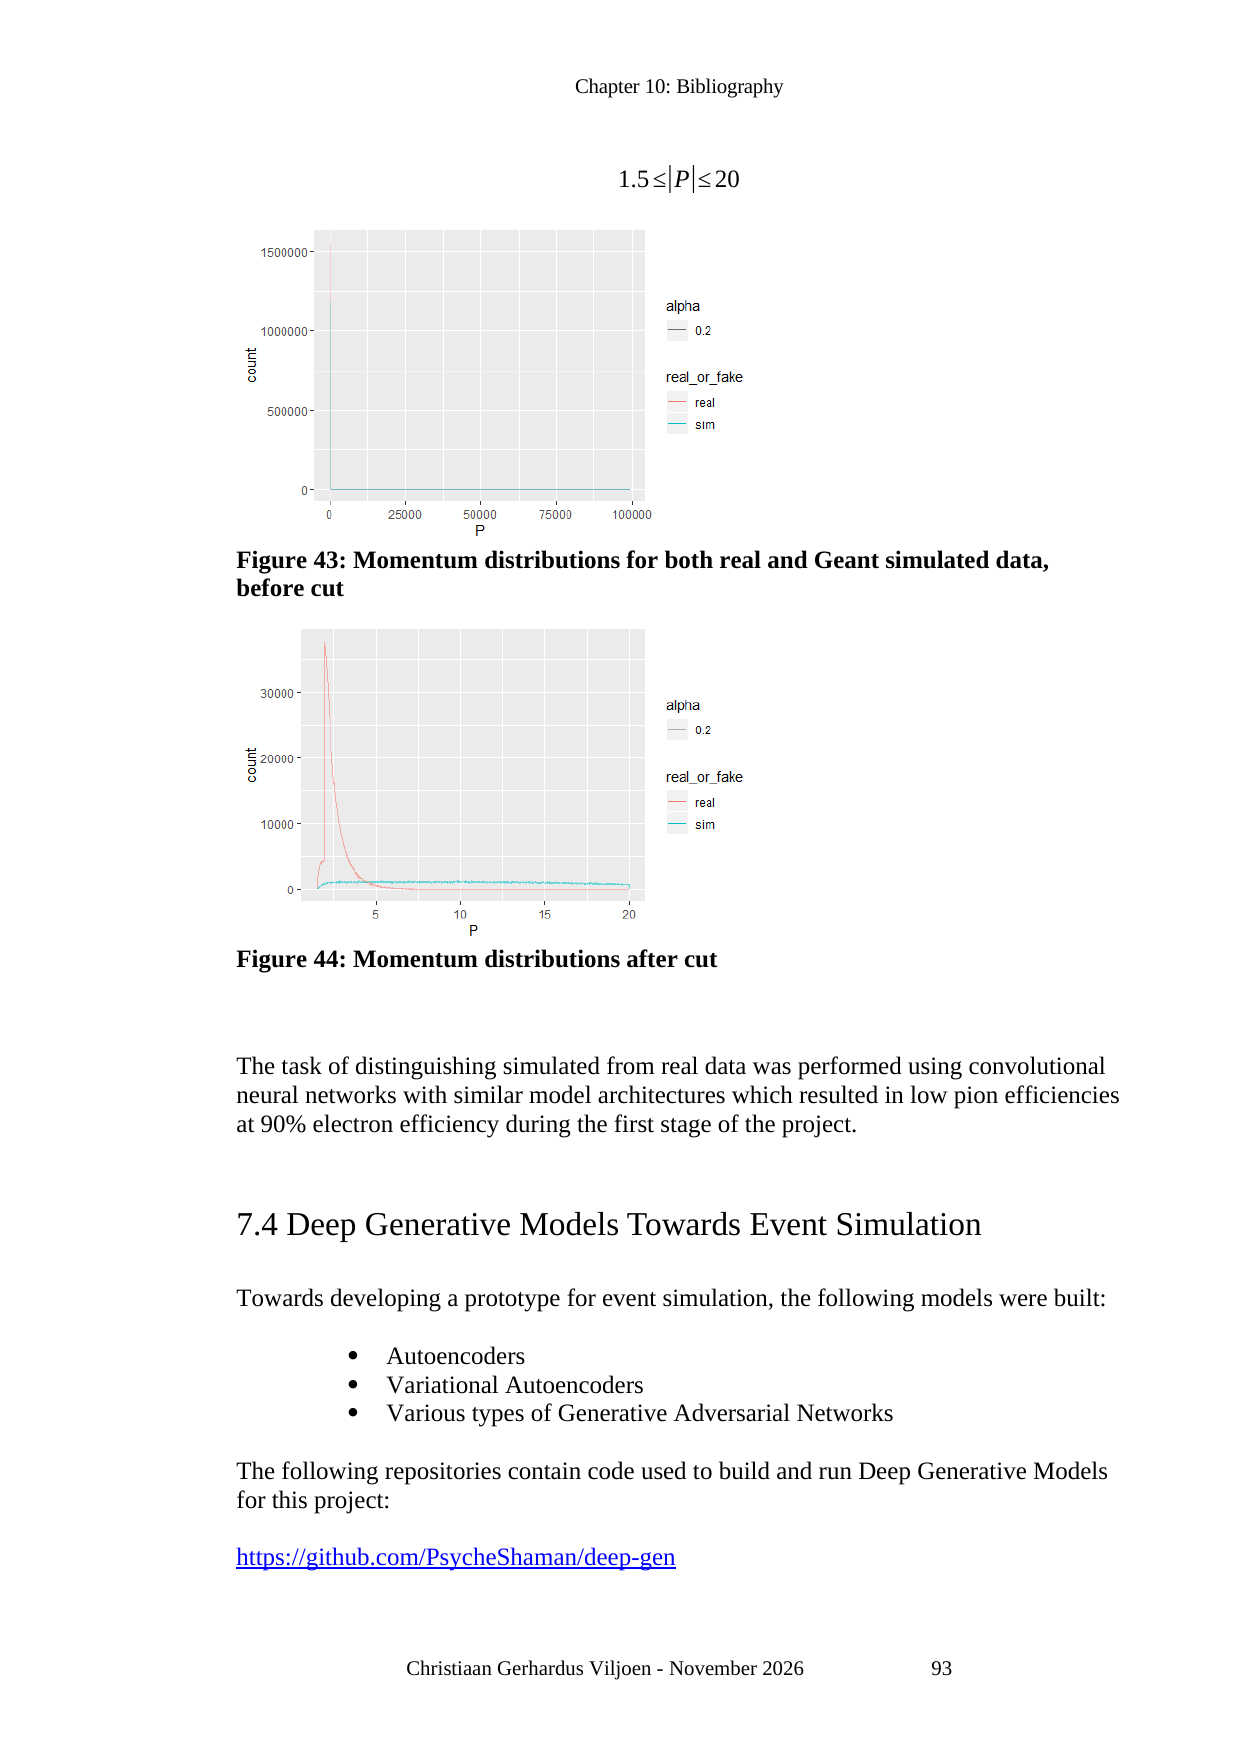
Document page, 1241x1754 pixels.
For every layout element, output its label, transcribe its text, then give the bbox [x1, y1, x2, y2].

text Figure 43: Momentum distributions for both real and Geant simulated data, before cut [236, 545, 1122, 602]
text The task of distinguishing simulated from real data was performed using convolutional neural networks with similar model architectures which resulted in low pion efficiencies at 90% electron efficiency during the first stage of the project. [236, 1051, 1122, 1138]
text Towards developing a prototype for event simulation, the following models were built: [236, 1283, 1122, 1312]
list Various types of Generative Adversarial Networks [349, 1398, 1122, 1427]
subtitle Deep Generative Models Towards Event Simulation [236, 1204, 1122, 1242]
picture [236, 223, 757, 545]
text https://github.com/PsycheShaman/deep-gen [236, 1542, 1122, 1571]
list Variational Autoencoders [349, 1370, 1122, 1398]
text The following repositories contain code used to build and run Deep Generative Models for this project: [236, 1456, 1122, 1513]
picture [236, 623, 757, 945]
text Figure 44: Momentum distributions after cut [236, 944, 1122, 973]
list Autoencoders [349, 1341, 1122, 1370]
